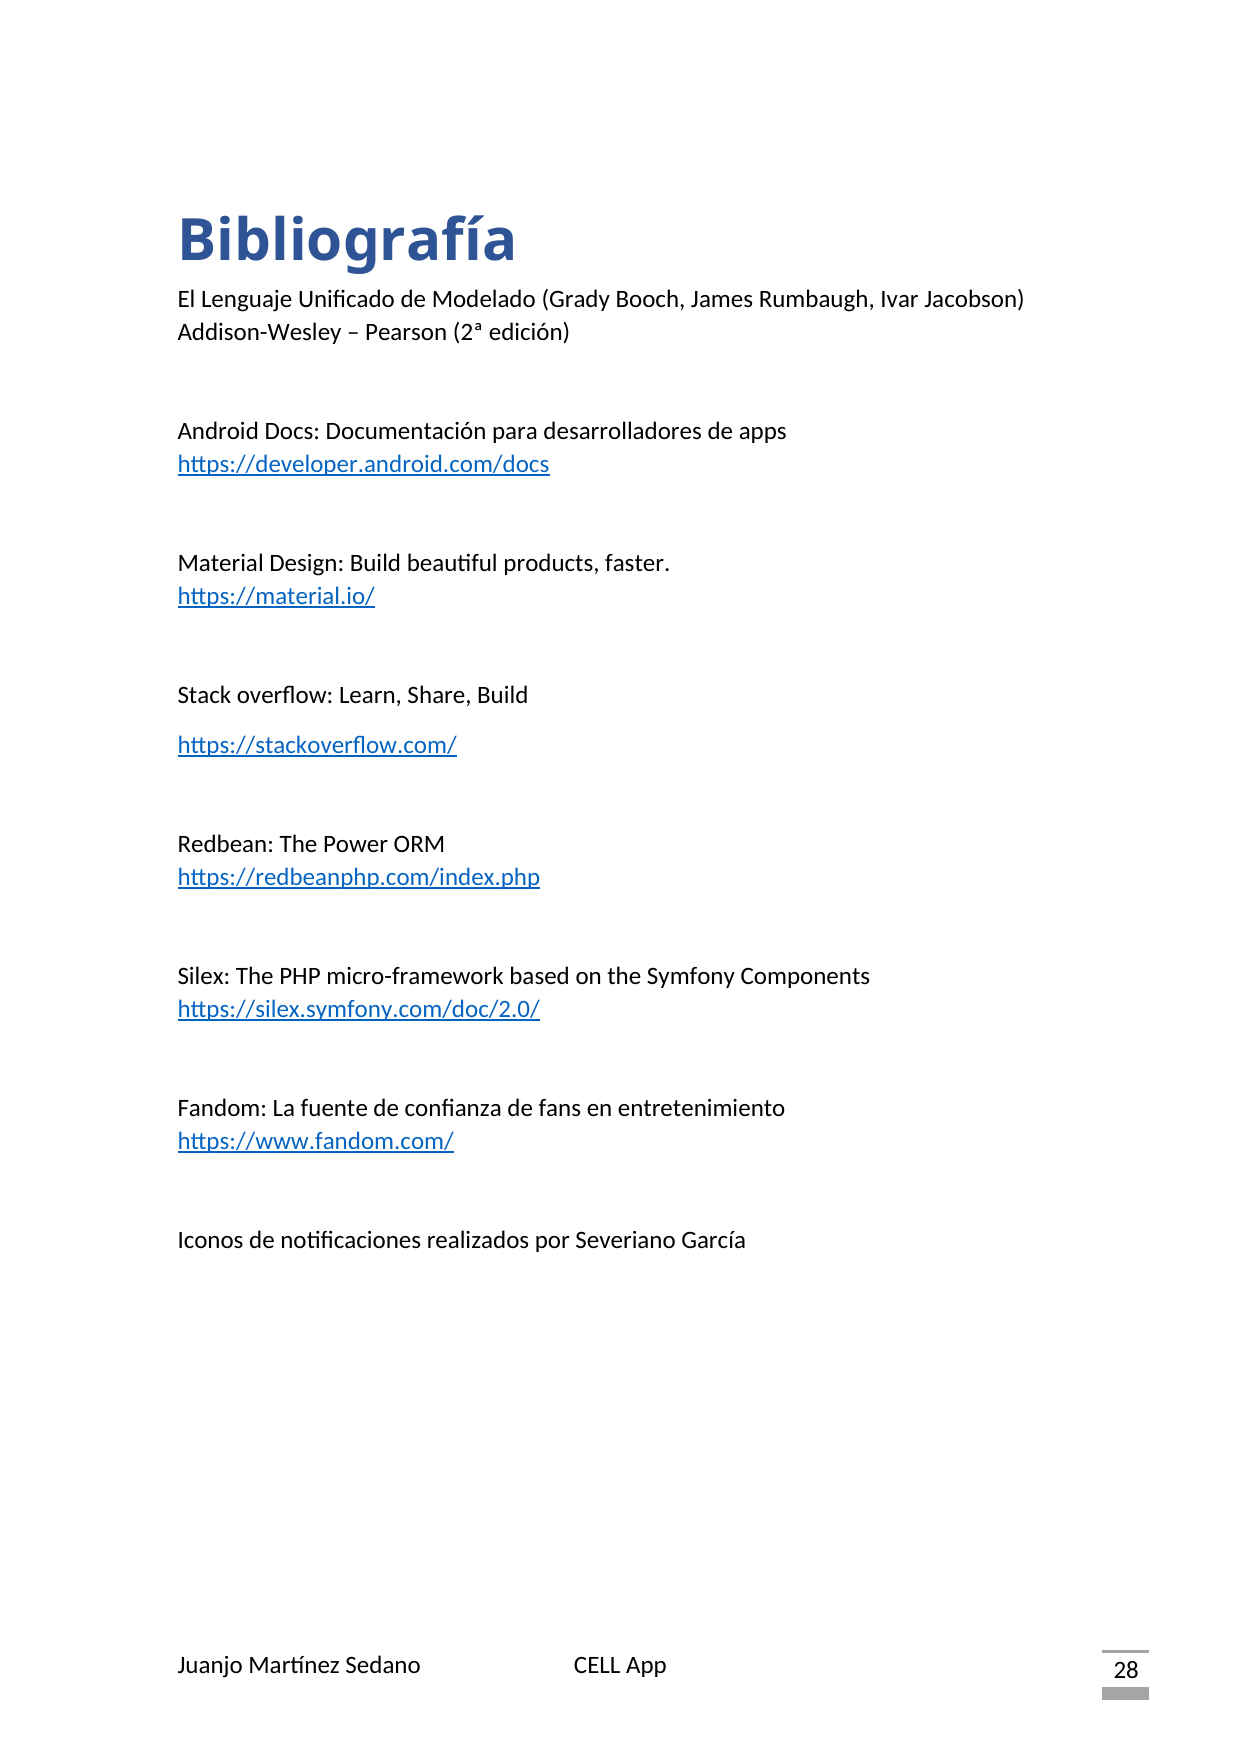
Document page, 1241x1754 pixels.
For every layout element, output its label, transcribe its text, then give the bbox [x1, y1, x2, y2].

text Redbean: The Power ORM https://redbeanphp.com/index.php [177, 828, 1063, 892]
text Material Design: Build beautiful products, faster. https://material.io/ [177, 548, 1063, 611]
text El Lenguaje Unificado de Modelado (Grady Booch, James Rumbaugh, Ivar Jacobson) Addison-Wesley – Pearson (2ª edición) [177, 283, 1063, 347]
text Android Docs: Documentación para desarrolladores de apps https://developer.android.com/docs [177, 416, 1063, 479]
text Silex: The PHP micro-framework based on the Symfony Components https://silex.symfony.com/doc/2.0/ [177, 961, 1063, 1024]
text Stack overflow: Learn, Share, Build [177, 680, 1063, 710]
text Fandom: La fuente de confianza de fans en entretenimiento https://www.fandom.com/ [177, 1093, 1063, 1156]
text https://stackoverflow.com/ [177, 729, 1063, 760]
text Iconos de notificaciones realizados por Severiano García [177, 1225, 1063, 1255]
subtitle Bibliografía [177, 198, 1063, 277]
